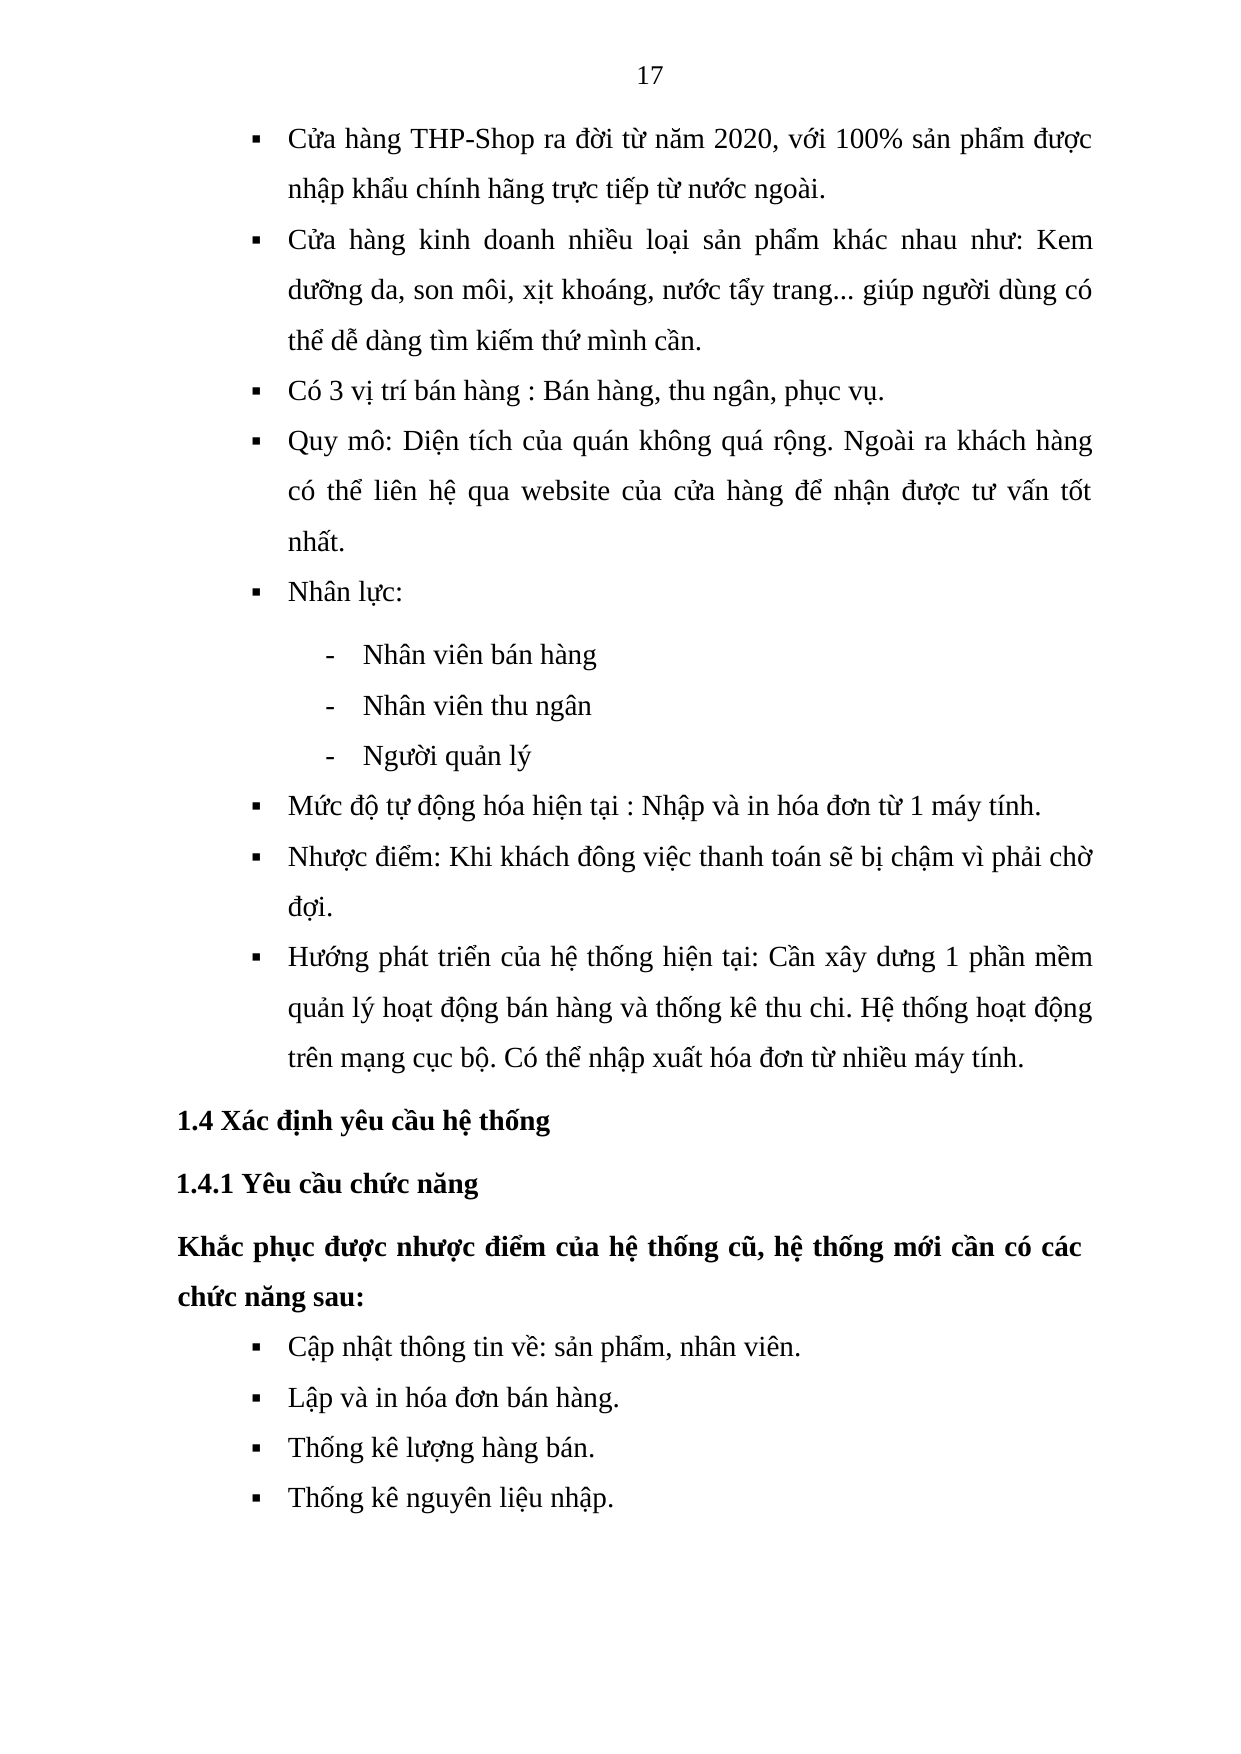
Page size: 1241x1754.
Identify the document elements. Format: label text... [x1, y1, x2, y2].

list Có 3 vị trí bán hàng : Bán hàng, thu ngân, phục vụ. [250, 373, 1094, 406]
list Nhân lực: [250, 574, 1094, 608]
list Mức độ tự động hóa hiện tại : Nhập và in hóa đơn từ 1 máy tính. [250, 788, 1094, 822]
list Lập và in hóa đơn bán hàng. [250, 1380, 1094, 1413]
list Quy mô: Diện tích của quán không quá rộng. Ngoài ra khách hàng có thể liên hệ qua website của cửa hàng để nhận được tư vấn tốt nhất. [250, 423, 1094, 557]
list Người quản lý [325, 738, 1122, 772]
text Khắc phục được nhược điểm của hệ thống cũ, hệ thống mới cần có các chức năng sau: [177, 1229, 1083, 1313]
list Nhân viên bán hàng [325, 637, 1122, 671]
list Cập nhật thông tin về: sản phẩm, nhân viên. [250, 1329, 1094, 1363]
list Thống kê lượng hàng bán. [250, 1430, 1094, 1464]
list Hướng phát triển của hệ thống hiện tại: Cần xây dưng 1 phần mềm quản lý hoạt động bán hàng và thống kê thu chi. Hệ thống hoạt động trên mạng cục bộ. Có thể nhập xuất hóa đơn từ nhiều máy tính. [250, 939, 1094, 1073]
list Cửa hàng THP-Shop ra đời từ năm 2020, với 100% sản phẩm được nhập khẩu chính hãng trực tiếp từ nước ngoài. [250, 121, 1094, 205]
list Thống kê nguyên liệu nhập. [250, 1481, 1094, 1514]
list Cửa hàng kinh doanh nhiều loại sản phẩm khác nhau như: Kem dưỡng da, son môi, xịt khoáng, nước tẩy trang... giúp người dùng có thể dễ dàng tìm kiếm thứ mình cần. [250, 222, 1094, 356]
subtitle 1.4 Xác định yêu cầu hệ thống [177, 1103, 1122, 1137]
list Nhược điểm: Khi khách đông việc thanh toán sẽ bị chậm vì phải chờ đợi. [250, 839, 1094, 923]
subtitle 1.4.1 Yêu cầu chức năng [176, 1166, 1122, 1200]
list Nhân viên thu ngân [325, 688, 1122, 721]
